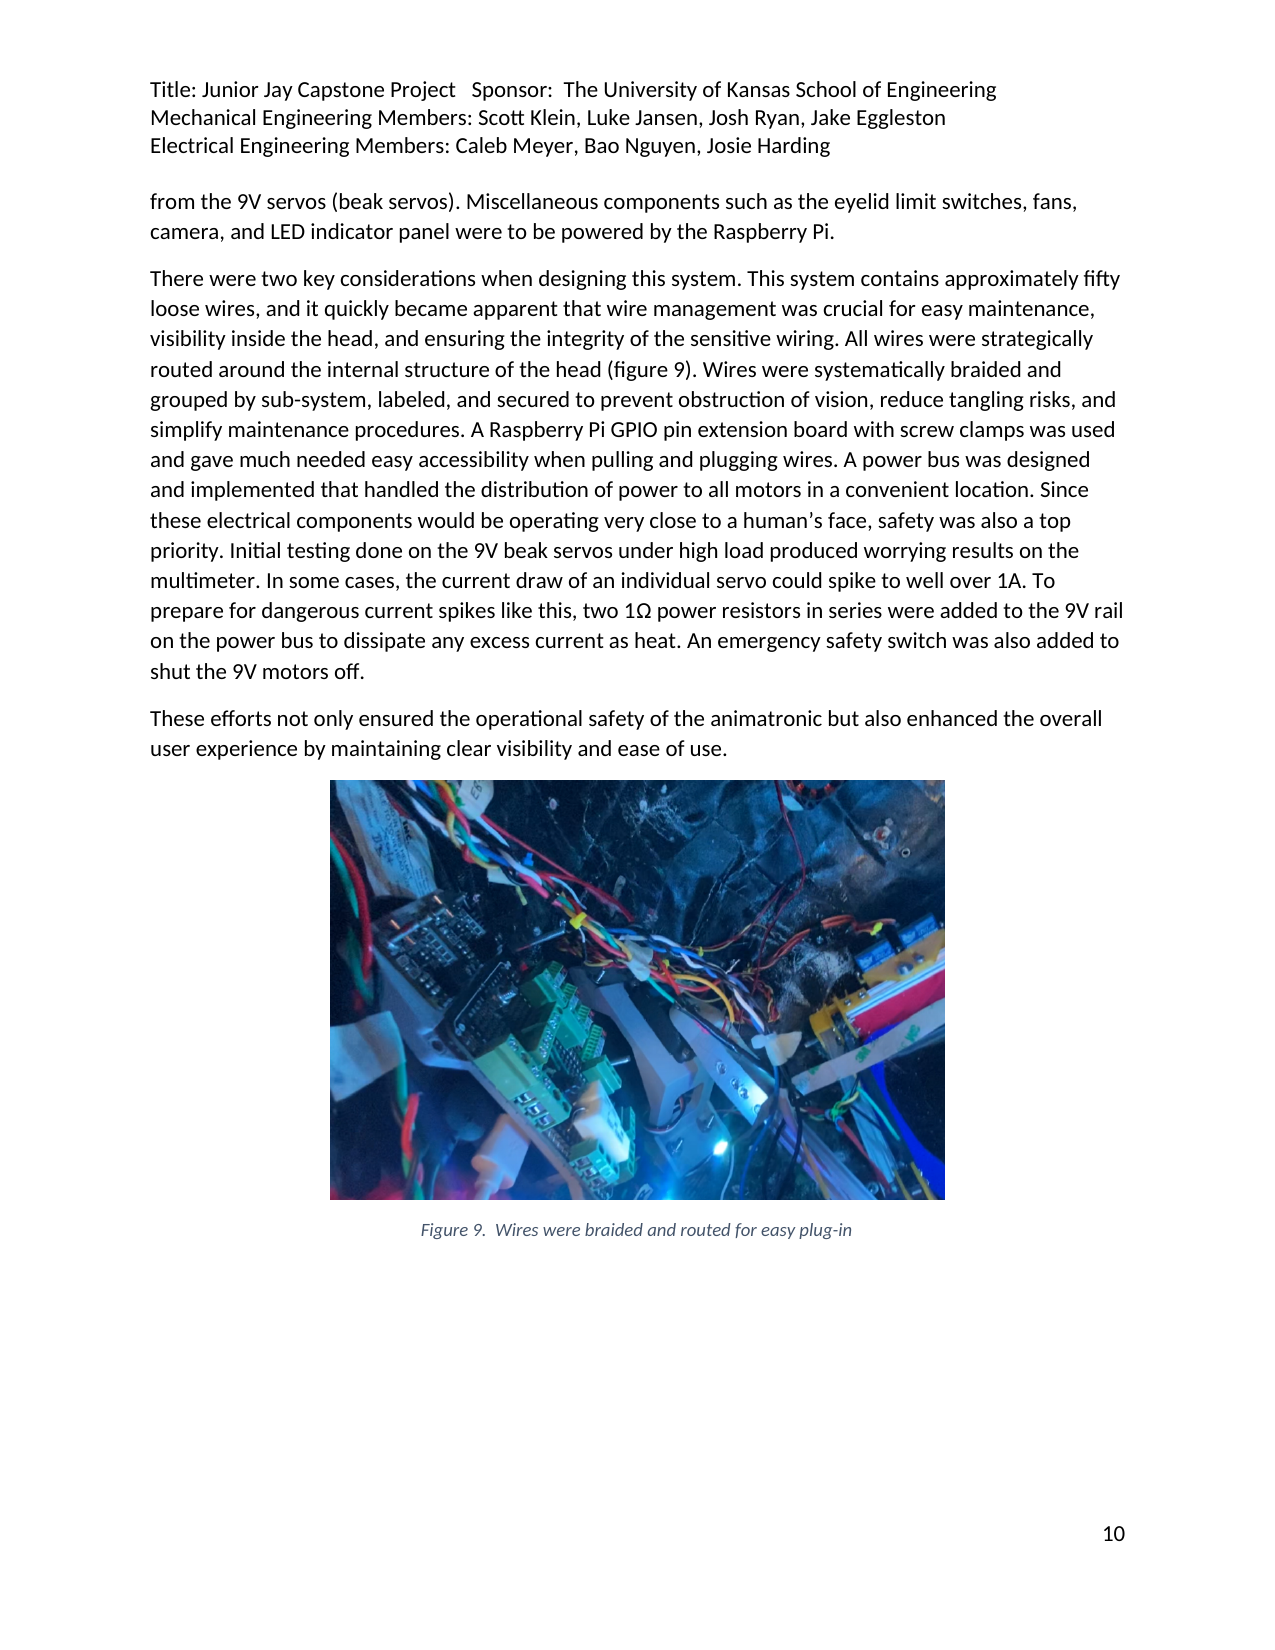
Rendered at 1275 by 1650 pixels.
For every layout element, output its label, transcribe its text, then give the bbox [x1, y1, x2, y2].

text These efforts not only ensured the operational safety of the animatronic but also enhanced the overall user experience by maintaining clear visibility and ease of use. [150, 704, 1125, 762]
picture [330, 780, 945, 1200]
text There were two key considerations when designing this system. This system contains approximately fifty loose wires, and it quickly became apparent that wire management was crucial for easy maintenance, visibility inside the head, and ensuring the integrity of the sensitive wiring. All wires were strategically routed around the internal structure of the head (figure 9). Wires were systematically braided and grouped by sub-system, labeled, and secured to prevent obstruction of vision, reduce tangling risks, and simplify maintenance procedures. A Raspberry Pi GPIO pin extension board with screw clamps was used and gave much needed easy accessibility when pulling and plugging wires. A power bus was designed and implemented that handled the distribution of power to all motors in a convenient location. Since these electrical components would be operating very close to a human’s face, safety was also a top priority. Initial testing done on the 9V beak servos under high load produced worrying results on the multimeter. In some cases, the current draw of an individual servo could spike to well over 1A. To prepare for dangerous current spikes like this, two 1Ω power resistors in series were added to the 9V rail on the power bus to dissipate any excess current as heat. An emergency safety switch was also added to shut the 9V motors off. [150, 264, 1125, 685]
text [150, 187, 1125, 245]
text Figure 9. Wires were braided and routed for easy plug-in [150, 1219, 1125, 1242]
